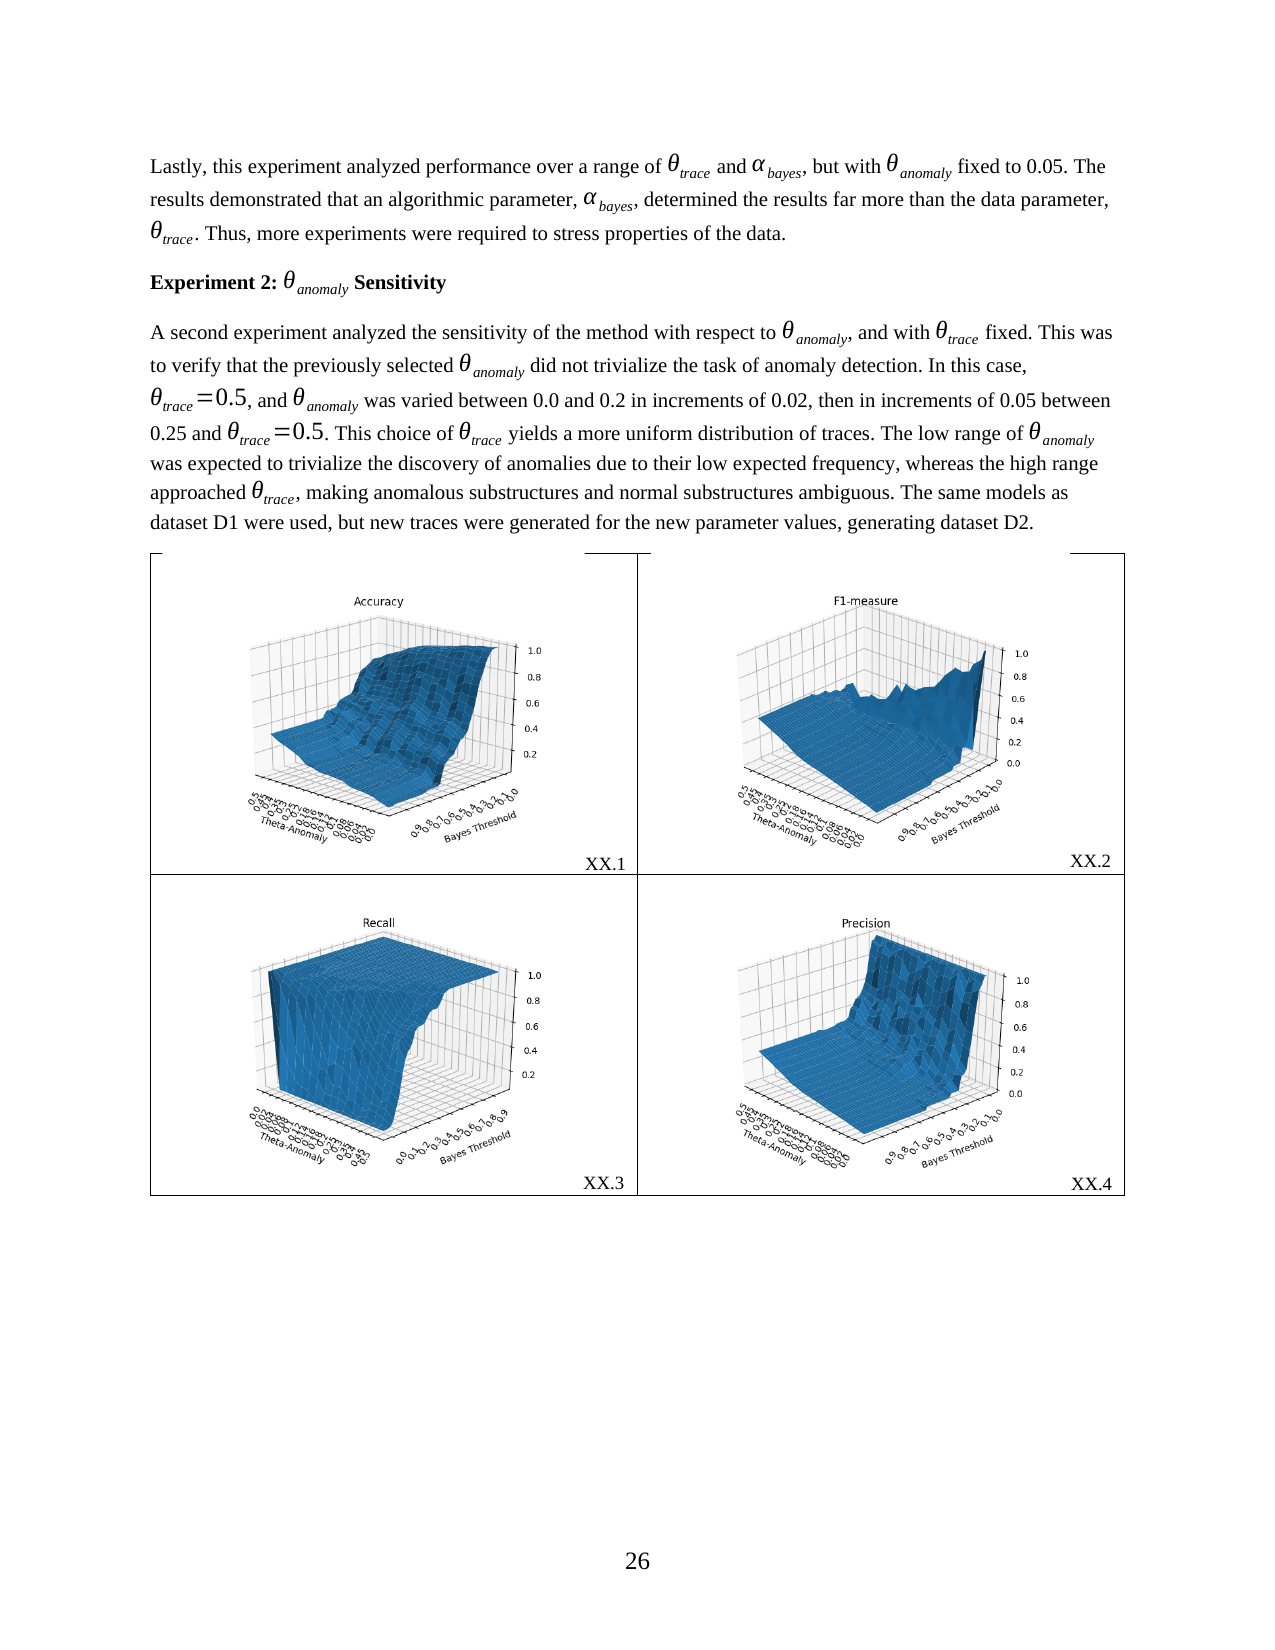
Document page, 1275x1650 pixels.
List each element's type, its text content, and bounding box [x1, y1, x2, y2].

picture [651, 553, 1070, 868]
text Experiment 2: Sensitivity [150, 267, 1125, 298]
table_cell XX.4 [638, 875, 1124, 1195]
picture [164, 875, 583, 1189]
table_header XX.1 [151, 554, 637, 874]
text A second experiment analyzed the sensitivity of the method with respect to , and with fixed. This was to verify that the previously selected did not trivialize the task of anomaly detection. In this case, , and was varied between 0.0 and 0.2 in increments of 0.02, then in increments of 0.05 between 0.25 and . This choice of yields a more uniform distribution of traces. The low range of was expected to trivialize the discovery of anomalies due to their low expected frequency, whereas the high range approached , making anomalous substructures and normal substructures ambiguous. The same models as dataset D1 were used, but new traces were generated for the new parameter values, generating dataset D2. [150, 317, 1125, 534]
picture [162, 553, 585, 871]
picture [650, 875, 1071, 1191]
table_header XX.2 [638, 554, 1124, 874]
table_cell XX.3 [151, 875, 637, 1195]
text Lastly, this experiment analyzed performance over a range of and , but with fixed to 0.05. The results demonstrated that an algorithmic parameter, , determined the results far more than the data parameter, . Thus, more experiments were required to stress properties of the data. [150, 150, 1125, 248]
